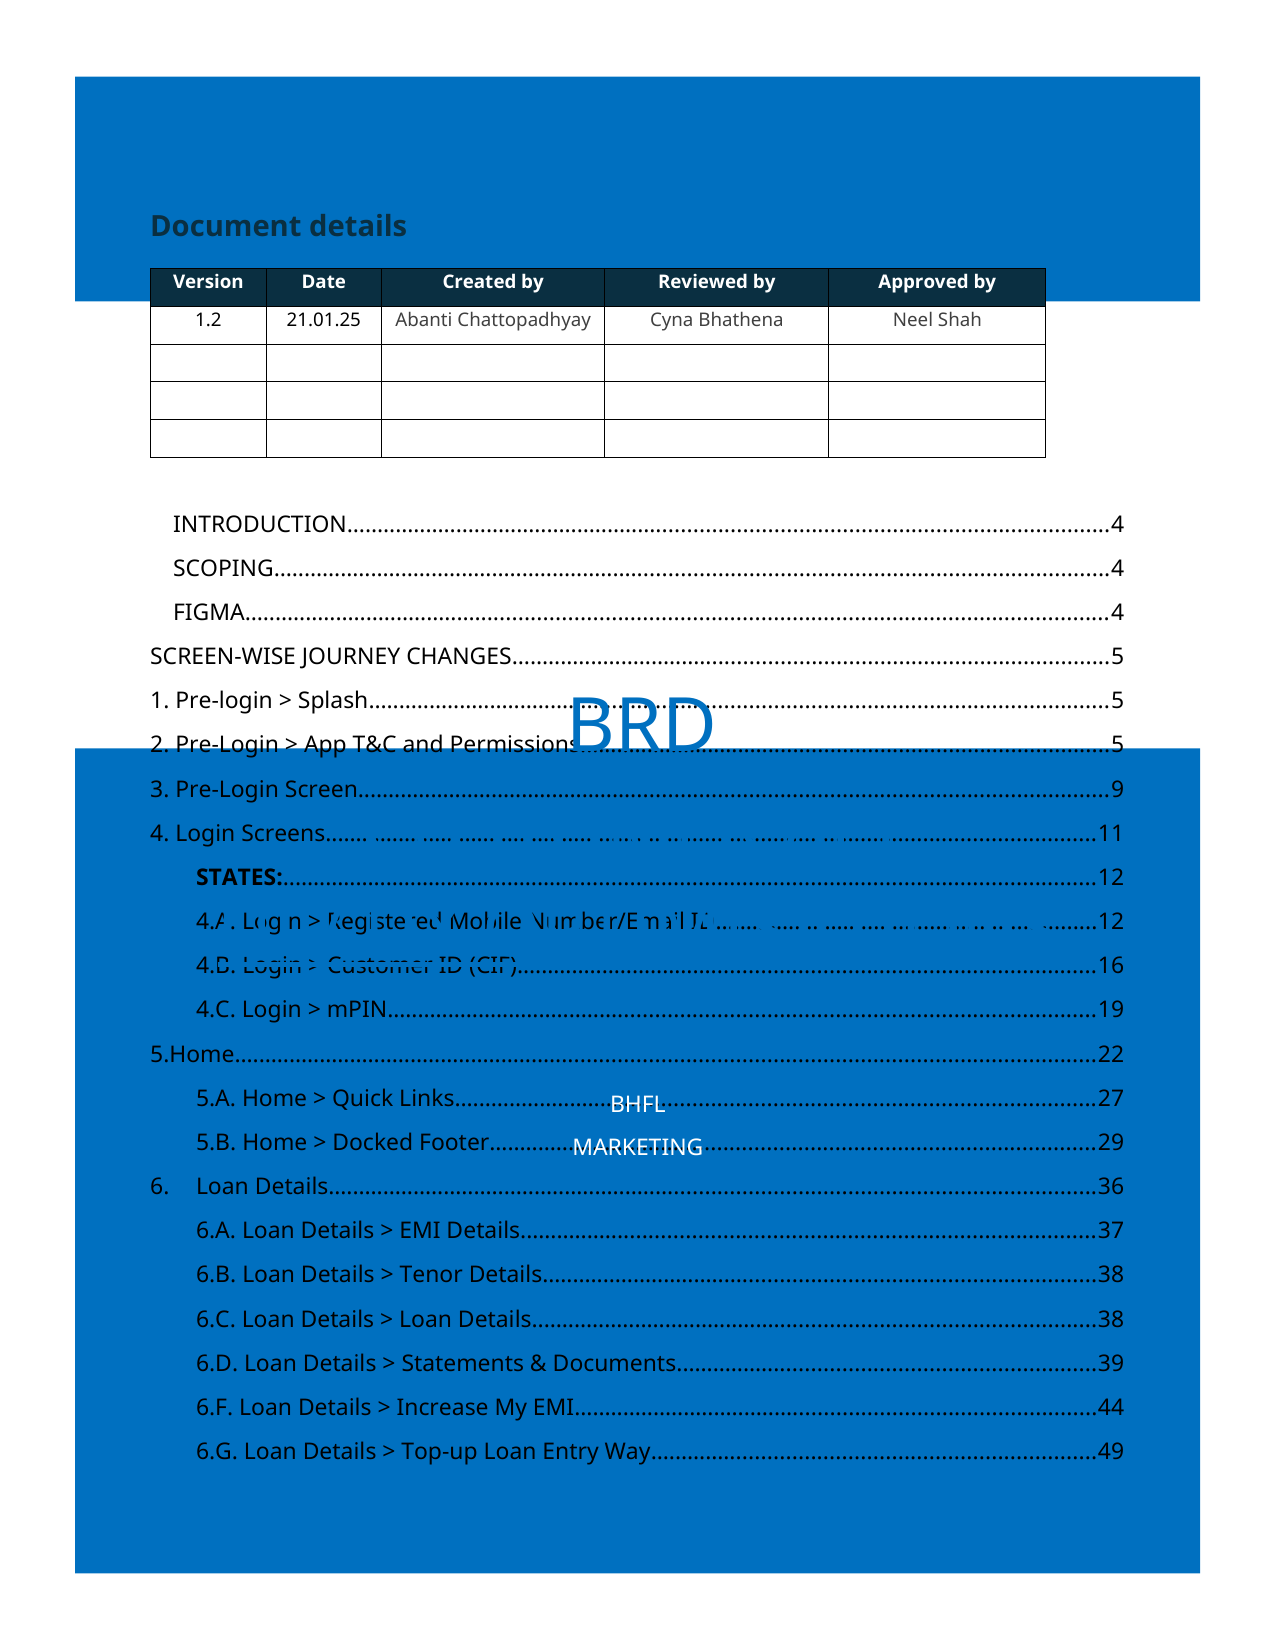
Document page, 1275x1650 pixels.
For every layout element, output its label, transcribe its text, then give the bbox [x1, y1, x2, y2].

table_cell [382, 382, 604, 419]
table_cell [267, 420, 381, 457]
table_cell 1.2 [151, 307, 266, 343]
table_header Date [267, 269, 381, 306]
table_header Version [151, 269, 266, 306]
table_cell [267, 345, 381, 381]
table_cell Cyna Bhathena [605, 307, 828, 343]
table_cell [151, 420, 266, 457]
table_cell 21.01.25 [267, 307, 381, 343]
table_cell [605, 382, 828, 419]
table_cell [382, 345, 604, 381]
table_cell [605, 420, 828, 457]
table_cell [151, 345, 266, 381]
table_header Created by [382, 269, 604, 306]
text Document details [150, 205, 1125, 245]
table_cell [267, 382, 381, 419]
table_cell [829, 382, 1045, 419]
table_cell [382, 420, 604, 457]
table_cell [605, 345, 828, 381]
table_cell [829, 345, 1045, 381]
table_cell [151, 382, 266, 419]
table_header Approved by [829, 269, 1045, 306]
table_cell [829, 420, 1045, 457]
table_header Reviewed by [605, 269, 828, 306]
table_cell Abanti Chattopadhyay [382, 307, 604, 343]
table_cell Neel Shah [829, 307, 1045, 343]
